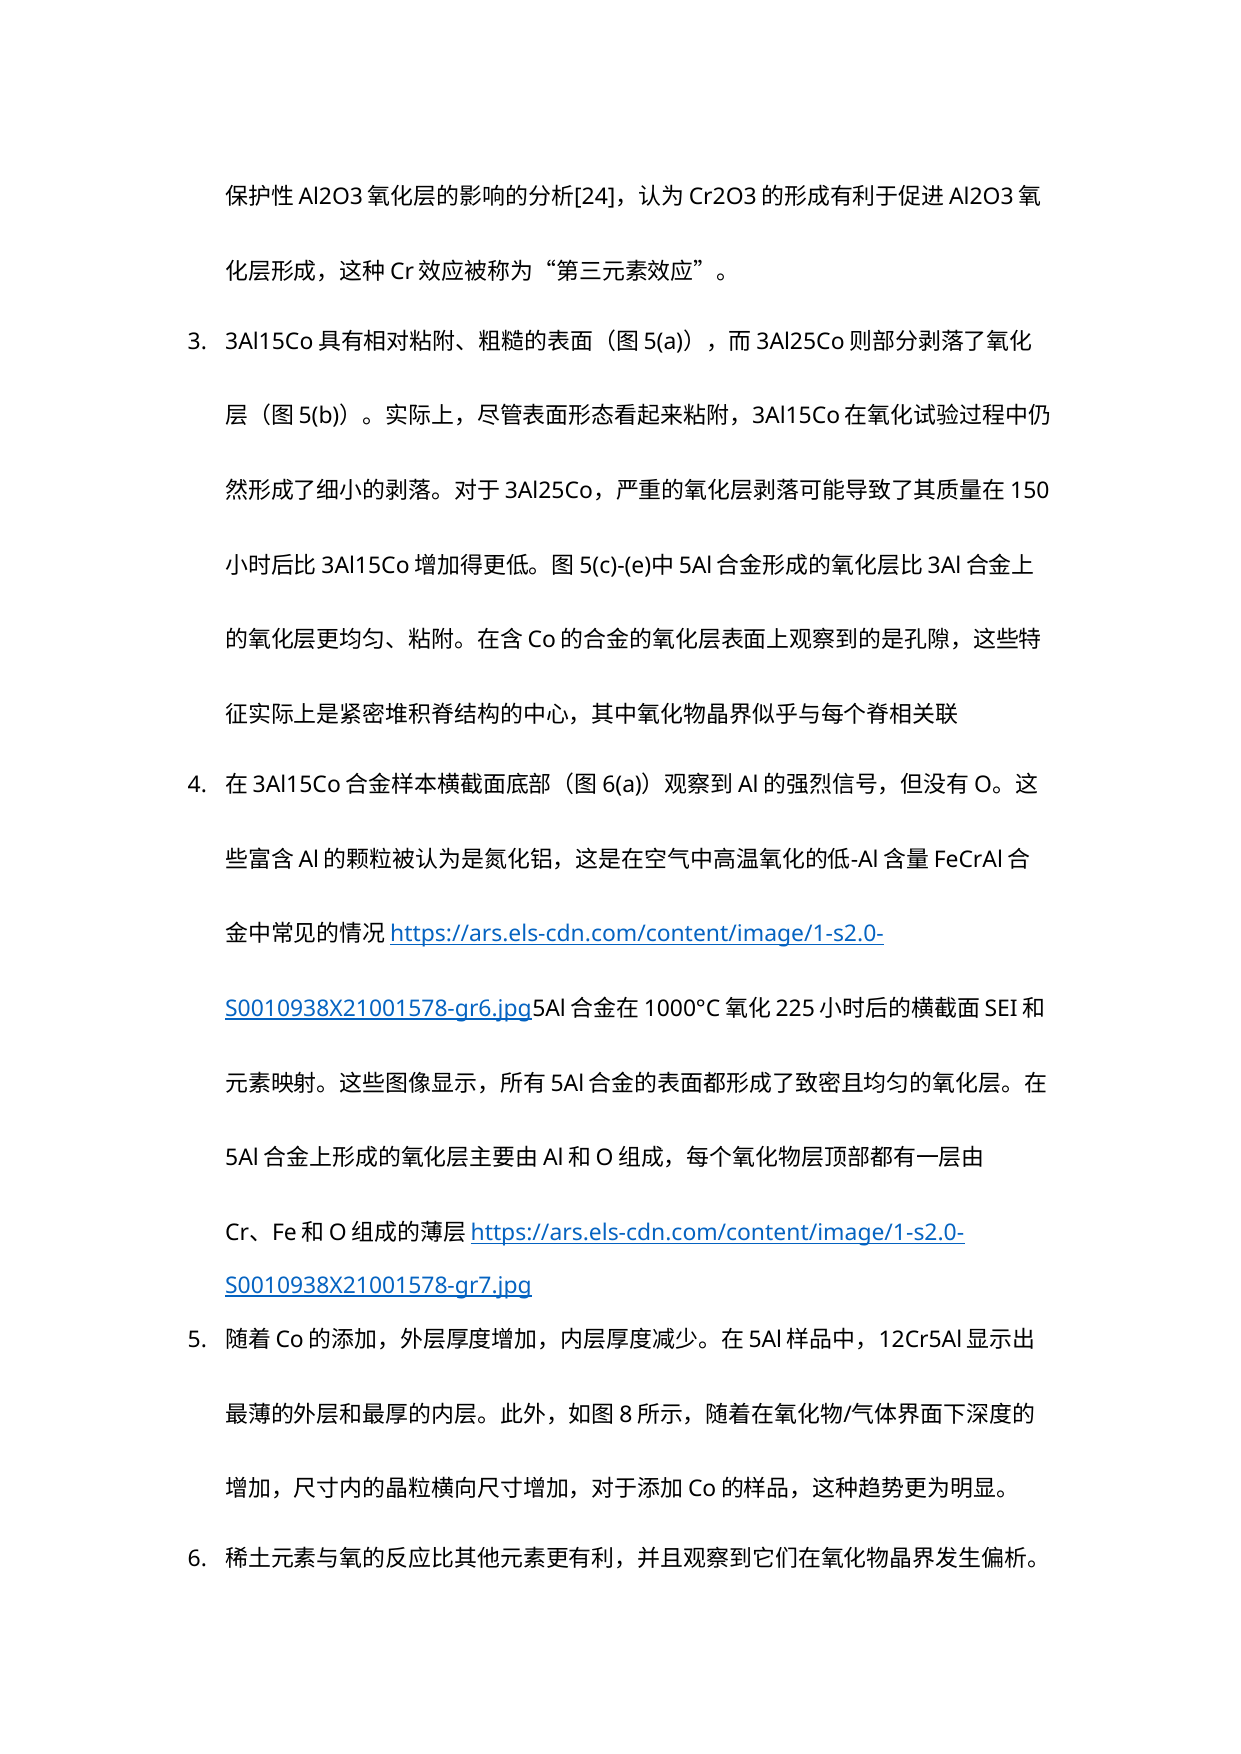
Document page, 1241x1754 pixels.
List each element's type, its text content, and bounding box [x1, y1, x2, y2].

list 3Al15Co具有相对粘附、粗糙的表面（图5(a)），而3Al25Co则部分剥落了氧化层（图5(b)）。实际上，尽管表面形态看起来粘附，3Al15Co在氧化试验过程中仍然形成了细小的剥落。对于3Al25Co，严重的氧化层剥落可能导致了其质量在150小时后比3Al15Co增加得更低。图5(c)-(e)中5Al合金形成的氧化层比3Al合金上的氧化层更均匀、粘附。在含Co的合金的氧化层表面上观察到的是孔隙，这些特征实际上是紧密堆积脊结构的中心，其中氧化物晶界似乎与每个脊相关联 [187, 307, 1053, 745]
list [187, 162, 1053, 302]
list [187, 1524, 1053, 1589]
list 在3Al15Co合金样本横截面底部（图6(a)）观察到Al的强烈信号，但没有O。这些富含Al的颗粒被认为是氮化铝，这是在空气中高温氧化的低-Al含量FeCrAl合金中常见的情况https://ars.els-cdn.com/content/image/1-s2.0-S0010938X21001578-gr6.jpg5Al合金在1000°C氧化225小时后的横截面SEI和元素映射。这些图像显示，所有5Al合金的表面都形成了致密且均匀的氧化层。在5Al合金上形成的氧化层主要由Al和O组成，每个氧化物层顶部都有一层由Cr、Fe和O组成的薄层https://ars.els-cdn.com/content/image/1-s2.0-S0010938X21001578-gr7.jpg [187, 750, 1053, 1300]
list 随着Co的添加，外层厚度增加，内层厚度减少。在5Al样品中，12Cr5Al显示出最薄的外层和最厚的内层。此外，如图8所示，随着在氧化物/气体界面下深度的增加，尺寸内的晶粒横向尺寸增加，对于添加Co的样品，这种趋势更为明显。 [187, 1305, 1053, 1519]
